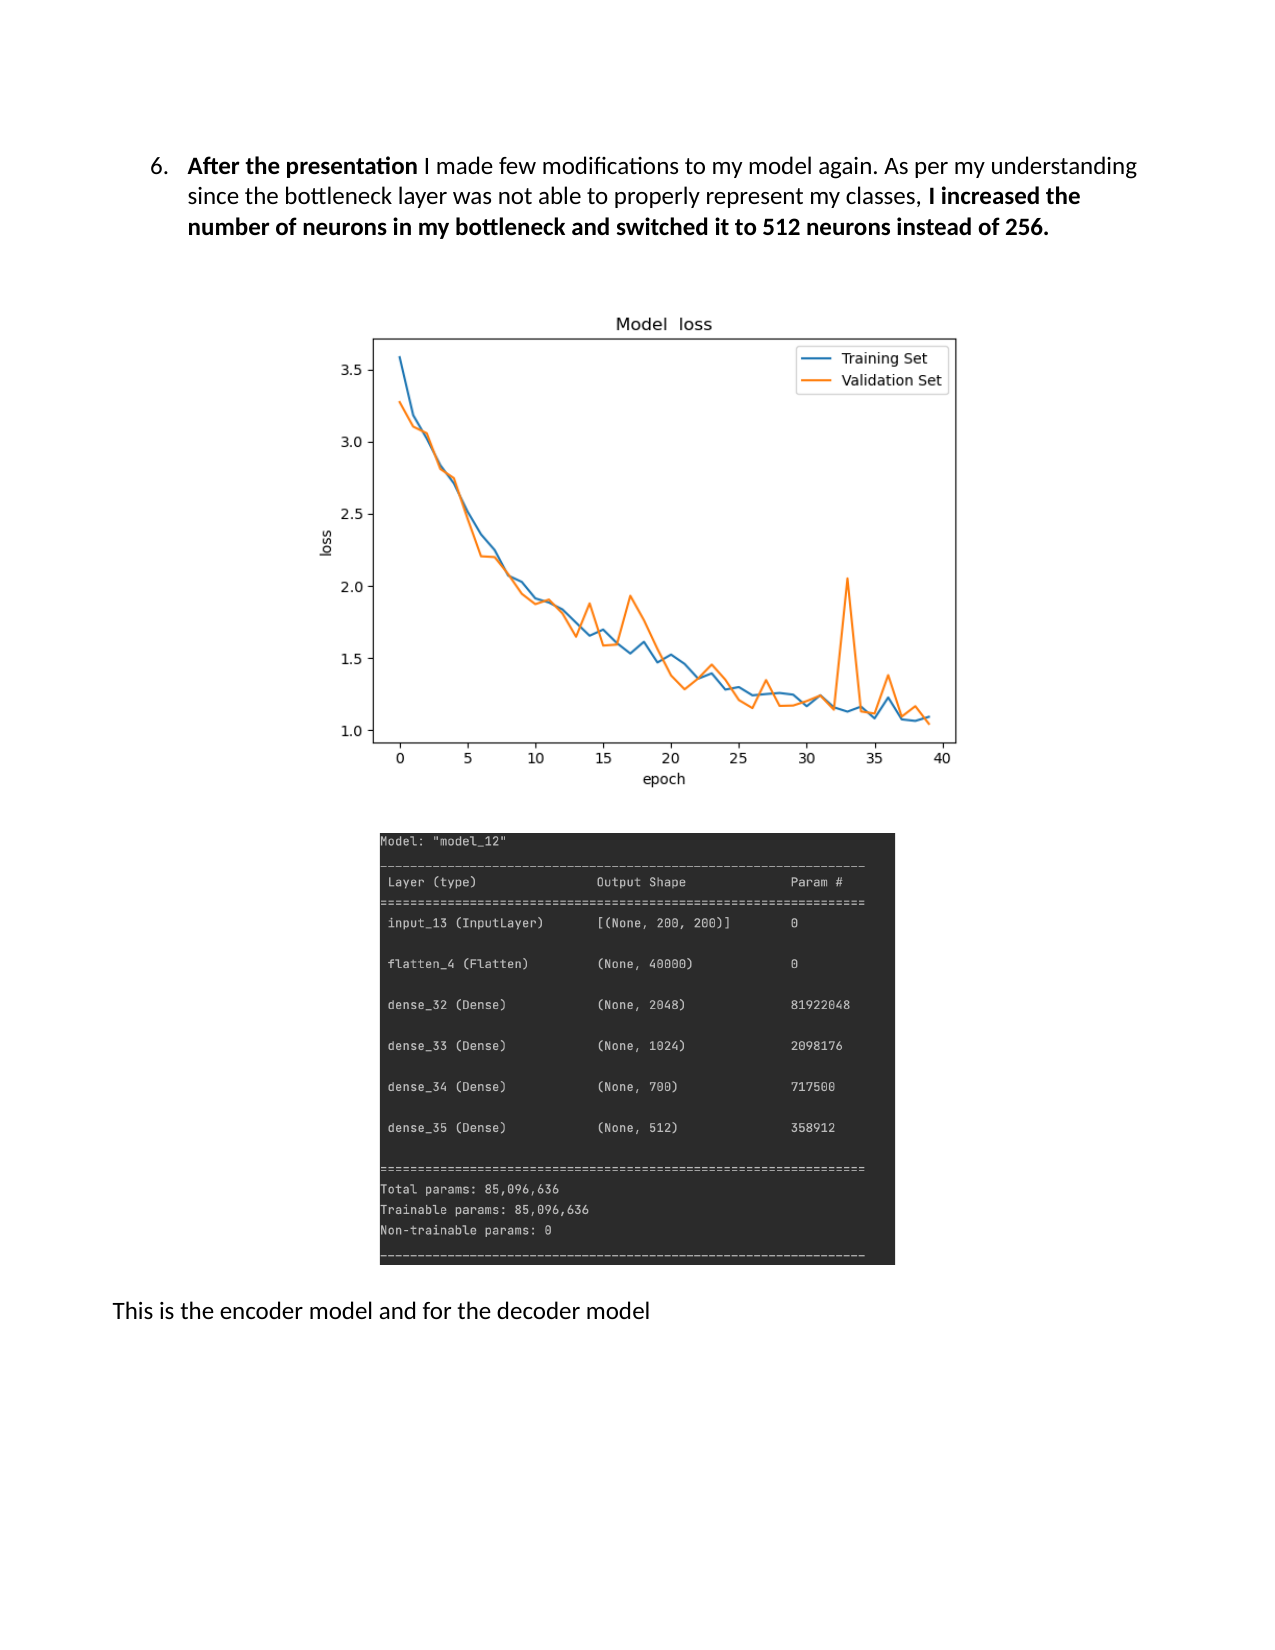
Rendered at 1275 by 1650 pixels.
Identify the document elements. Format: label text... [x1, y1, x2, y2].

picture [379, 833, 896, 1265]
text This is the encoder model and for the decoder model [112, 1295, 1162, 1326]
list After the presentation I made few modifications to my model again. As per my understanding since the bottleneck layer was not able to properly represent my classes, I increased the number of neurons in my bottleneck and switched it to 512 neurons instead of 256. [150, 150, 1162, 242]
picture [304, 302, 971, 803]
